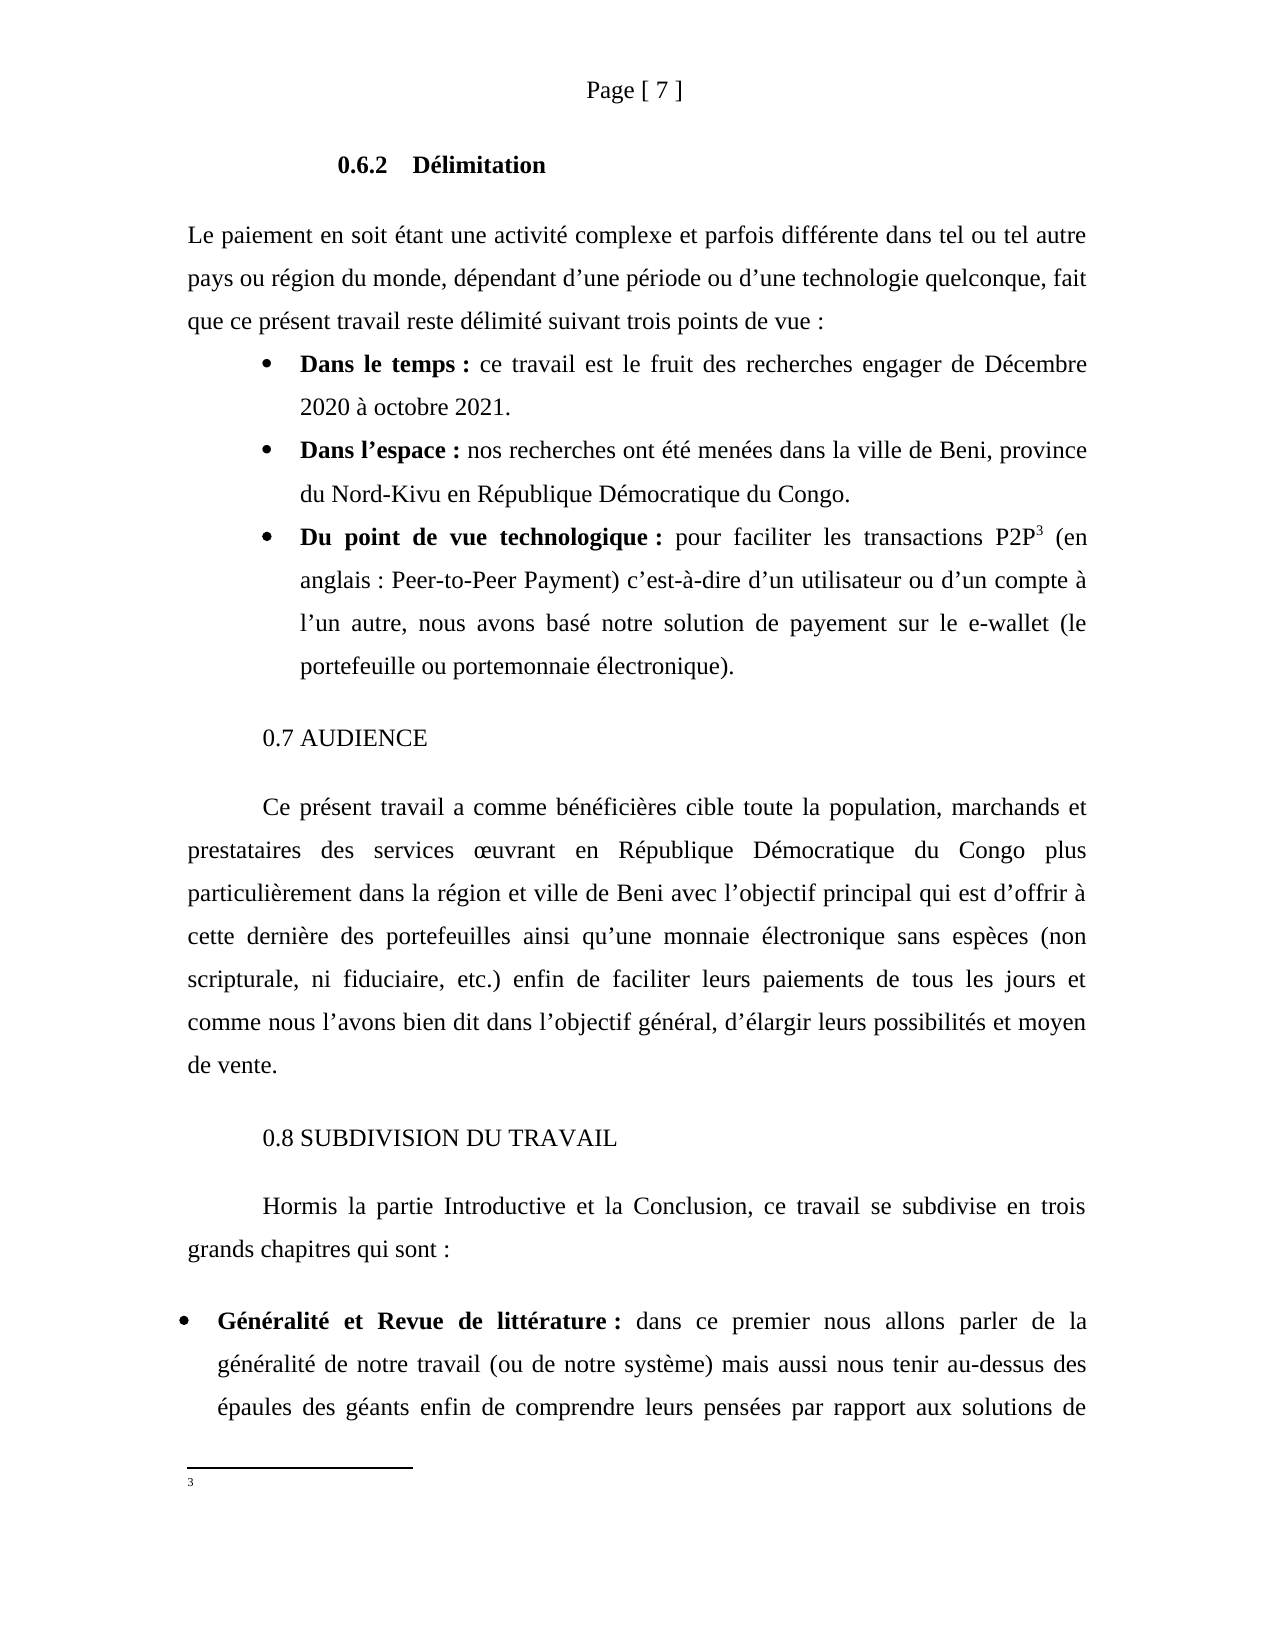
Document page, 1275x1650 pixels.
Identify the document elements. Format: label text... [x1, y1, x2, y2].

text Le paiement en soit étant une activité complexe et parfois différente dans tel ou tel autre pays ou région du monde, dépendant d’une période ou d’une technologie quelconque, fait que ce présent travail reste délimité suivant trois points de vue : [187, 220, 1087, 335]
list Dans le temps : ce travail est le fruit des recherches engager de Décembre 2020 à octobre 2021. [262, 349, 1087, 421]
list Du point de vue technologique : pour faciliter les transactions P2P (en anglais : Peer-to-Peer Payment) c’est-à-dire d’un utilisateur ou d’un compte à l’un autre, nous avons basé notre solution de payement sur le e-wallet (le portefeuille ou portemonnaie électronique). [262, 522, 1087, 680]
text Ce présent travail a comme bénéficières cible toute la population, marchands et prestataires des services œuvrant en République Démocratique du Congo plus particulièrement dans la région et ville de Beni avec l’objectif principal qui est d’offrir à cette dernière des portefeuilles ainsi qu’une monnaie électronique sans espèces (non scripturale, ni fiduciaire, etc.) enfin de faciliter leurs paiements de tous les jours et comme nous l’avons bien dit dans l’objectif général, d’élargir leurs possibilités et moyen de vente. [187, 792, 1087, 1079]
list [179, 1306, 1087, 1421]
list Dans l’espace : nos recherches ont été menées dans la ville de Beni, province du Nord-Kivu en République Démocratique du Congo. [262, 436, 1087, 507]
list AUDIENCE [262, 723, 1087, 752]
list SUBDIVISION DU TRAVAIL [262, 1123, 1087, 1151]
text Hormis la partie Introductive et la Conclusion, ce travail se subdivise en trois grands chapitres qui sont : [187, 1191, 1087, 1263]
list Délimitation [337, 150, 1087, 179]
